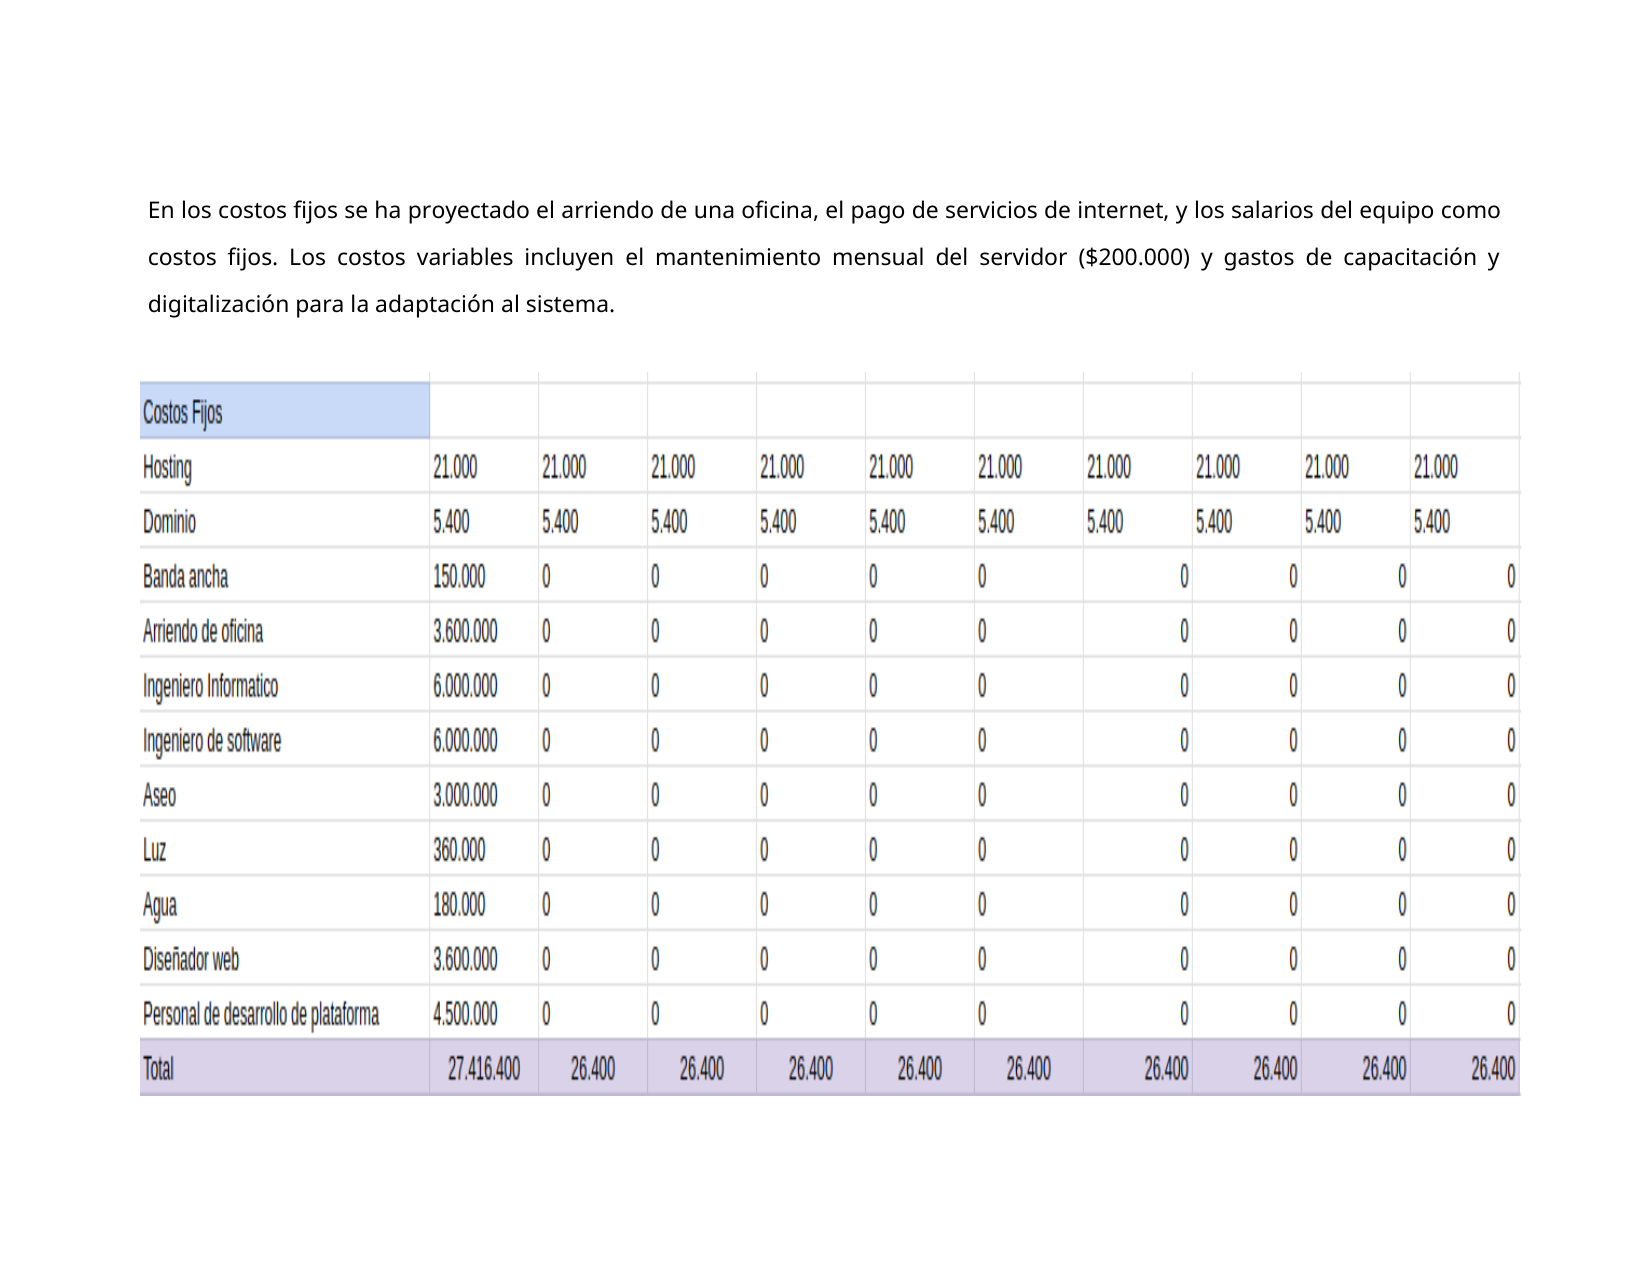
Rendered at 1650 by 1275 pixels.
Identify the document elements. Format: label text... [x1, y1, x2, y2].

text En los costos fijos se ha proyectado el arriendo de una oficina, el pago de servicios de internet, y los salarios del equipo como costos fijos. Los costos variables incluyen el mantenimiento mensual del servidor ($200.000) y gastos de capacitación y digitalización para la adaptación al sistema. [148, 194, 1502, 319]
picture [140, 372, 1522, 1096]
